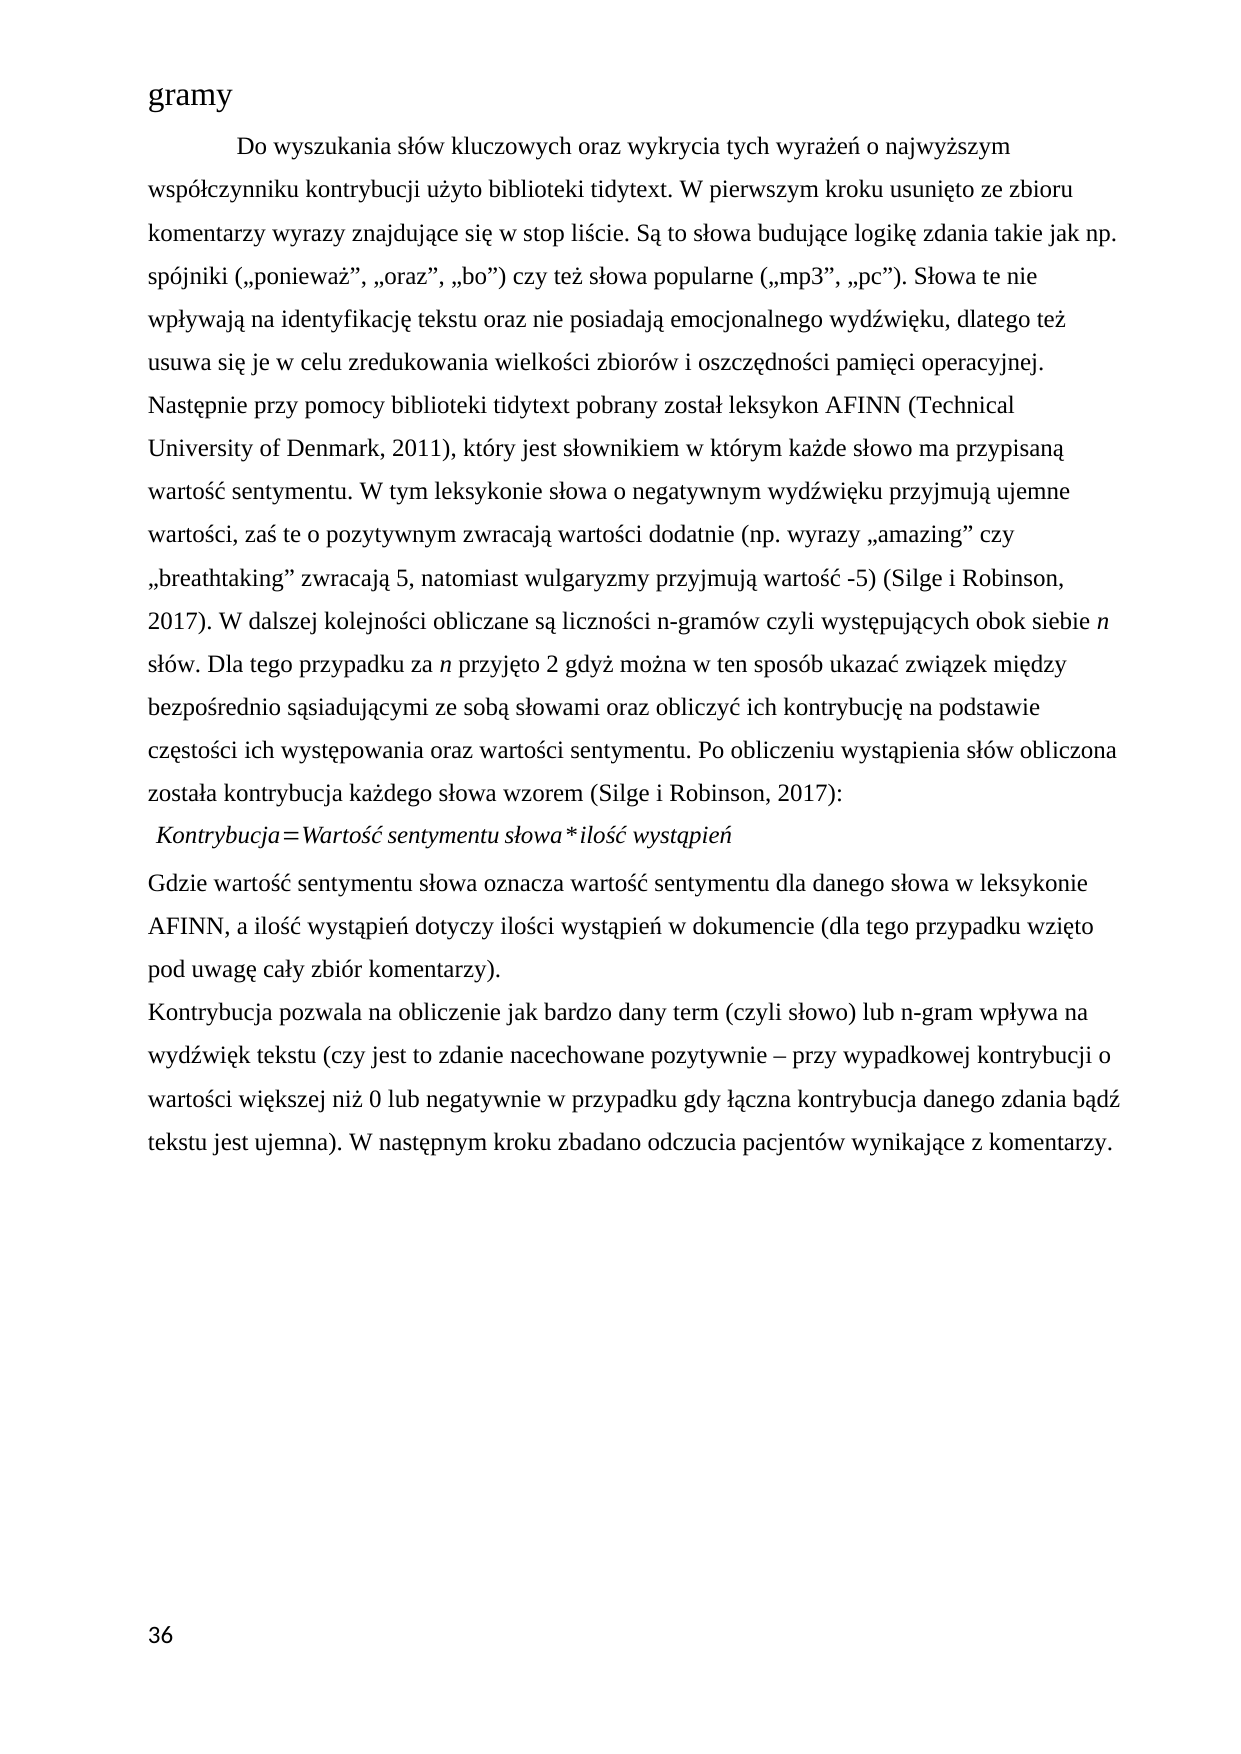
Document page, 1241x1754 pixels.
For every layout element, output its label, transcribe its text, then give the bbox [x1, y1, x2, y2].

text Kontrybucja pozwala na obliczenie jak bardzo dany term (czyli słowo) lub n-gram wpływa na wydźwięk tekstu (czy jest to zdanie nacechowane pozytywnie – przy wypadkowej kontrybucji o wartości większej niż 0 lub negatywnie w przypadku gdy łączna kontrybucja danego zdania bądź tekstu jest ujemna). W następnym kroku zbadano odczucia pacjentów wynikające z komentarzy. [148, 997, 1122, 1156]
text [148, 74, 1122, 112]
text Do wyszukania słów kluczowych oraz wykrycia tych wyrażeń o najwyższym współczynniku kontrybucji użyto biblioteki tidytext. W pierwszym kroku usunięto ze zbioru komentarzy wyrazy znajdujące się w stop liście. Są to słowa budujące logikę zdania takie jak np. spójniki („ponieważ”, „oraz”, „bo”) czy też słowa popularne („mp3”, „pc”). Słowa te nie wpływają na identyfikację tekstu oraz nie posiadają emocjonalnego wydźwięku, dlatego też usuwa się je w celu zredukowania wielkości zbiorów i oszczędności pamięci operacyjnej. Następnie przy pomocy biblioteki tidytext pobrany został leksykon AFINN, który jest słownikiem w którym każde słowo ma przypisaną wartość sentymentu. W tym leksykonie słowa o negatywnym wydźwięku przyjmują ujemne wartości, zaś te o pozytywnym zwracają wartości dodatnie (np. wyrazy „amazing” czy „breathtaking” zwracają 5, natomiast wulgaryzmy przyjmują wartość -5). W dalszej kolejności obliczane są liczności n-gramów czyli występujących obok siebie n słów. Dla tego przypadku za n przyjęto 2 gdyż można w ten sposób ukazać związek między bezpośrednio sąsiadującymi ze sobą słowami oraz obliczyć ich kontrybucję na podstawie częstości ich występowania oraz wartości sentymentu. Po obliczeniu wystąpienia słów obliczona została kontrybucja każdego słowa wzorem: [148, 131, 1122, 807]
text Gdzie wartość sentymentu słowa oznacza wartość sentymentu dla danego słowa w leksykonie AFINN, a ilość wystąpień dotyczy ilości wystąpień w dokumencie (dla tego przypadku wzięto pod uwagę cały zbiór komentarzy). [148, 868, 1122, 983]
